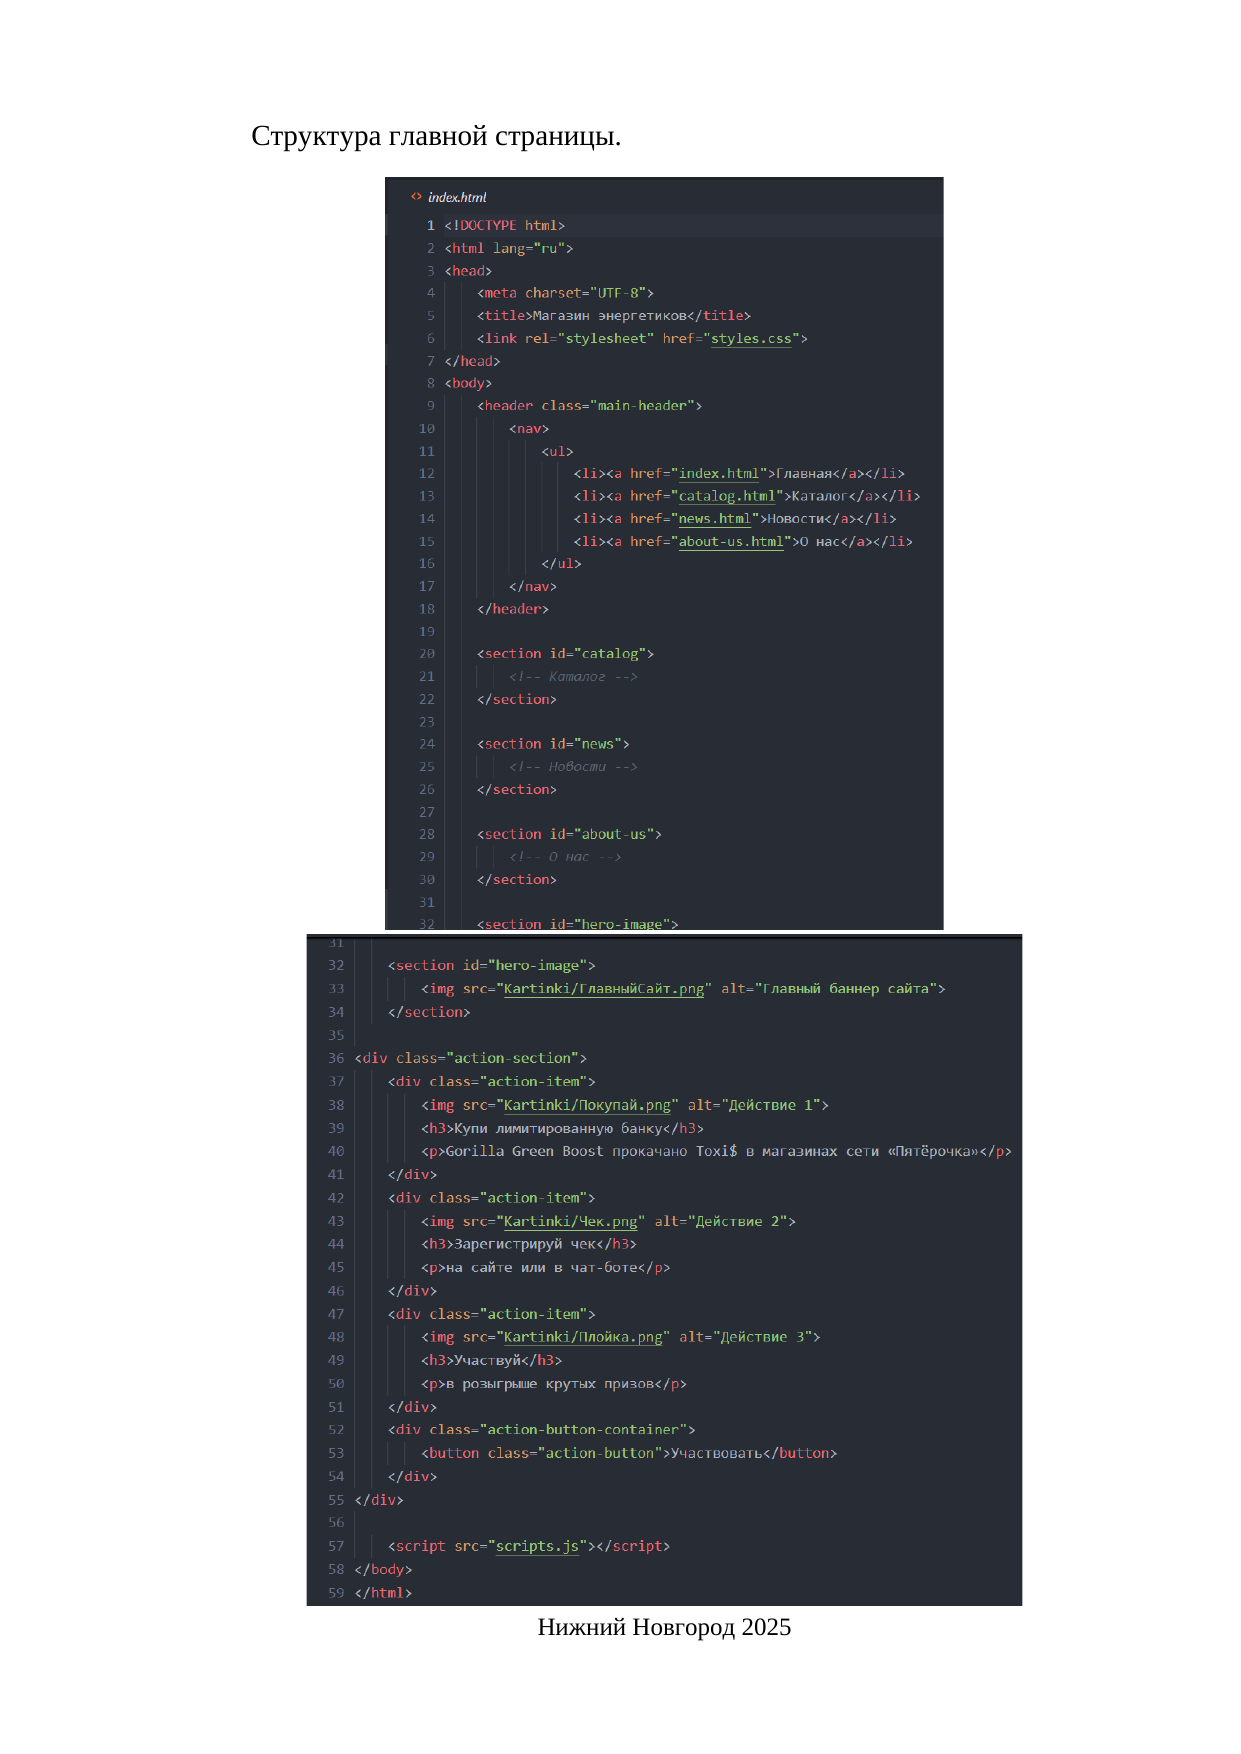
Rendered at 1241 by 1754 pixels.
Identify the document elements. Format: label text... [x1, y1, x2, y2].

picture [385, 177, 944, 930]
text Структура главной страницы. [177, 118, 1152, 152]
picture [306, 934, 1023, 1606]
